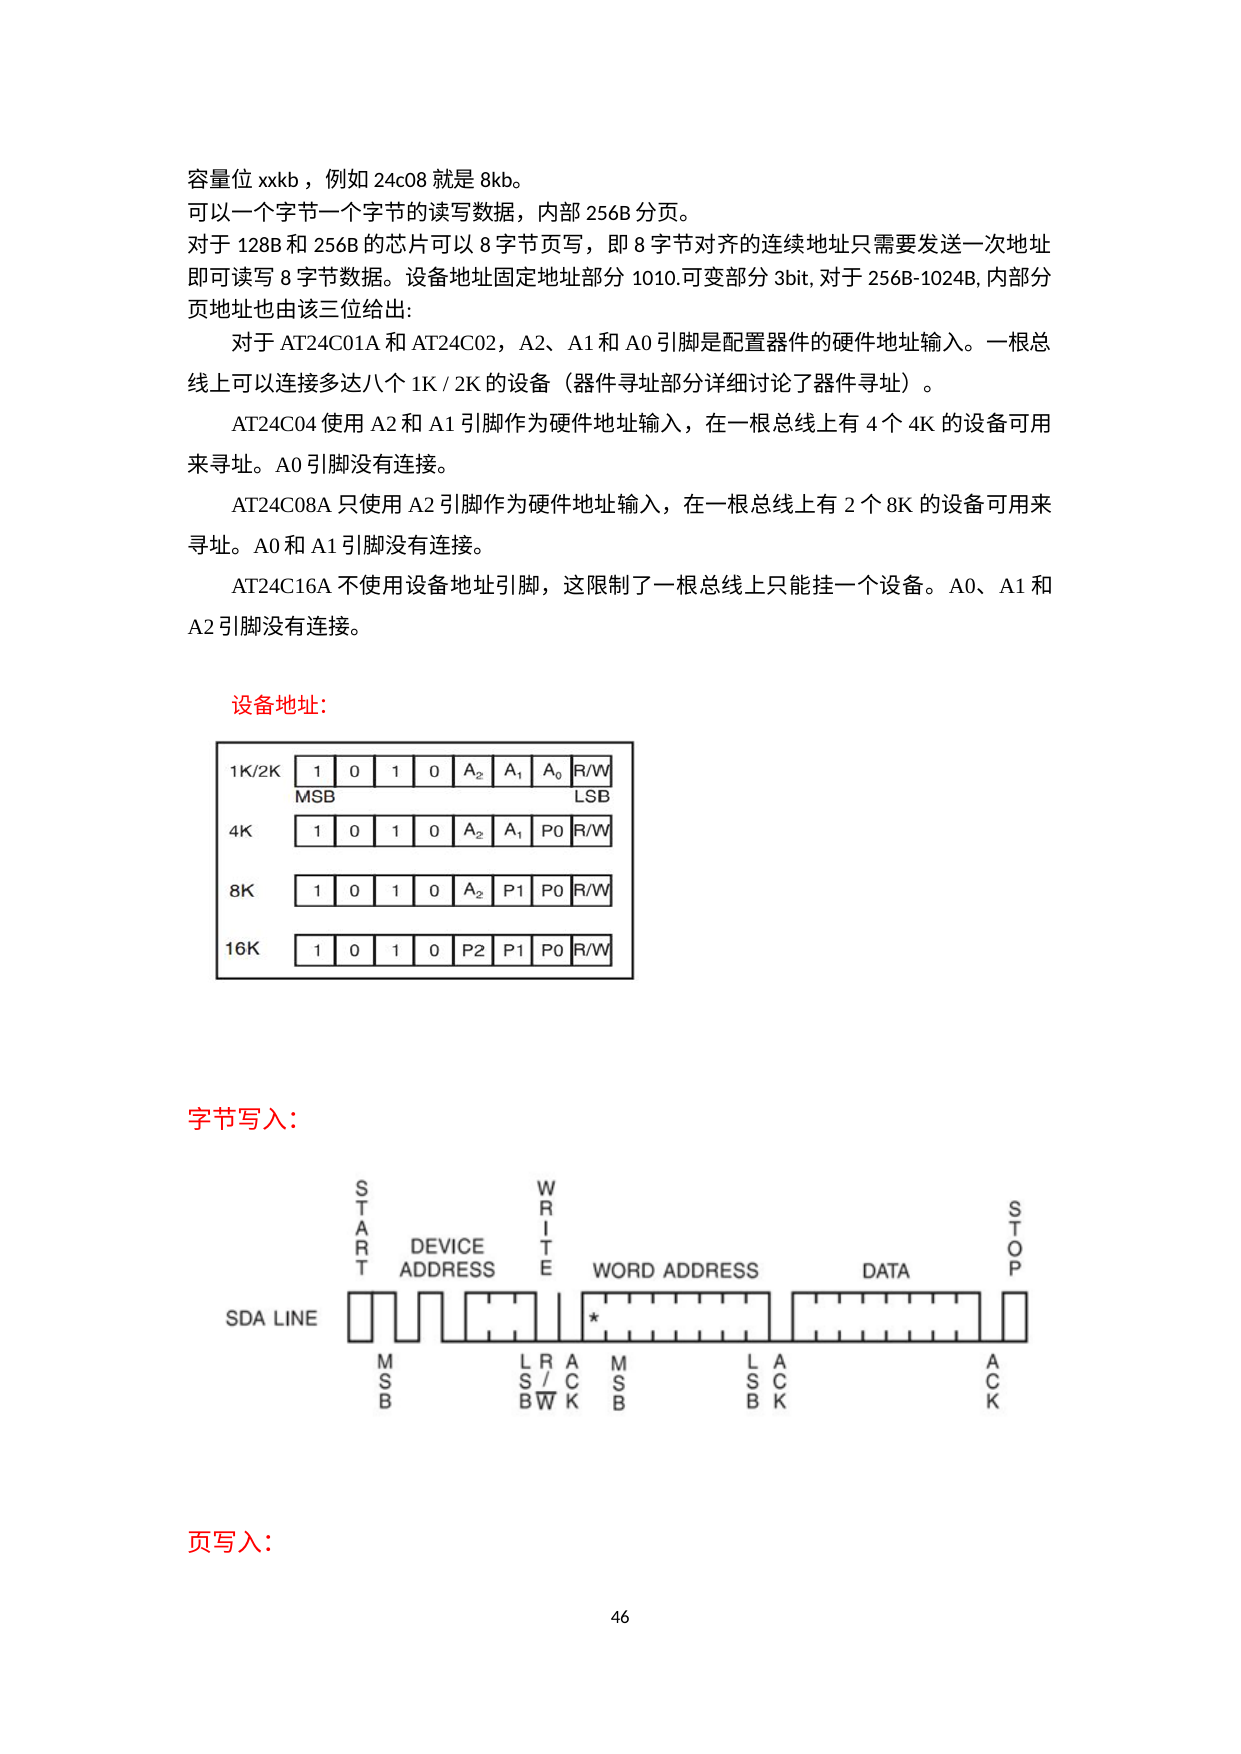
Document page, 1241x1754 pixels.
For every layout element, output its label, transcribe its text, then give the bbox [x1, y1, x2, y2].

picture [187, 1150, 1053, 1466]
text AT24C04使用A2和A1引脚作为硬件地址输入，在一根总线上有4个4K 的设备可用来寻址。A0引脚没有连接。 [187, 406, 1053, 479]
text 对于128B和256B的芯片可以8字节页写，即8字节对齐的连续地址只需要发送一次地址即可读写8字节数据。设备地址固定地址部分1010.可变部分3bit, 对于256B-1024B, 内部分页地址也由该三位给出: [187, 227, 1053, 324]
picture [187, 727, 660, 986]
text AT24C08A只使用A2引脚作为硬件地址输入，在一根总线上有2个8K 的设备可用来寻址。A0和A1引脚没有连接。 [187, 487, 1053, 560]
text 对于AT24C01A和AT24C02，A2、A1和A0引脚是配置器件的硬件地址输入。一根总线上可以连接多达八个1K / 2K的设备（器件寻址部分详细讨论了器件寻址）。 [187, 324, 1053, 398]
text 可以一个字节一个字节的读写数据，内部256B分页。 [187, 194, 1053, 227]
text 字节写入： [187, 1085, 1053, 1150]
text AT24C16A不使用设备地址引脚，这限制了一根总线上只能挂一个设备。A0、A1和A2引脚没有连接。 [187, 568, 1053, 641]
text 设备地址： [187, 687, 1053, 720]
text 页写入： [187, 1508, 1053, 1573]
text 容量位 xxkb ，例如24c08 就是8kb。 [187, 162, 1053, 194]
